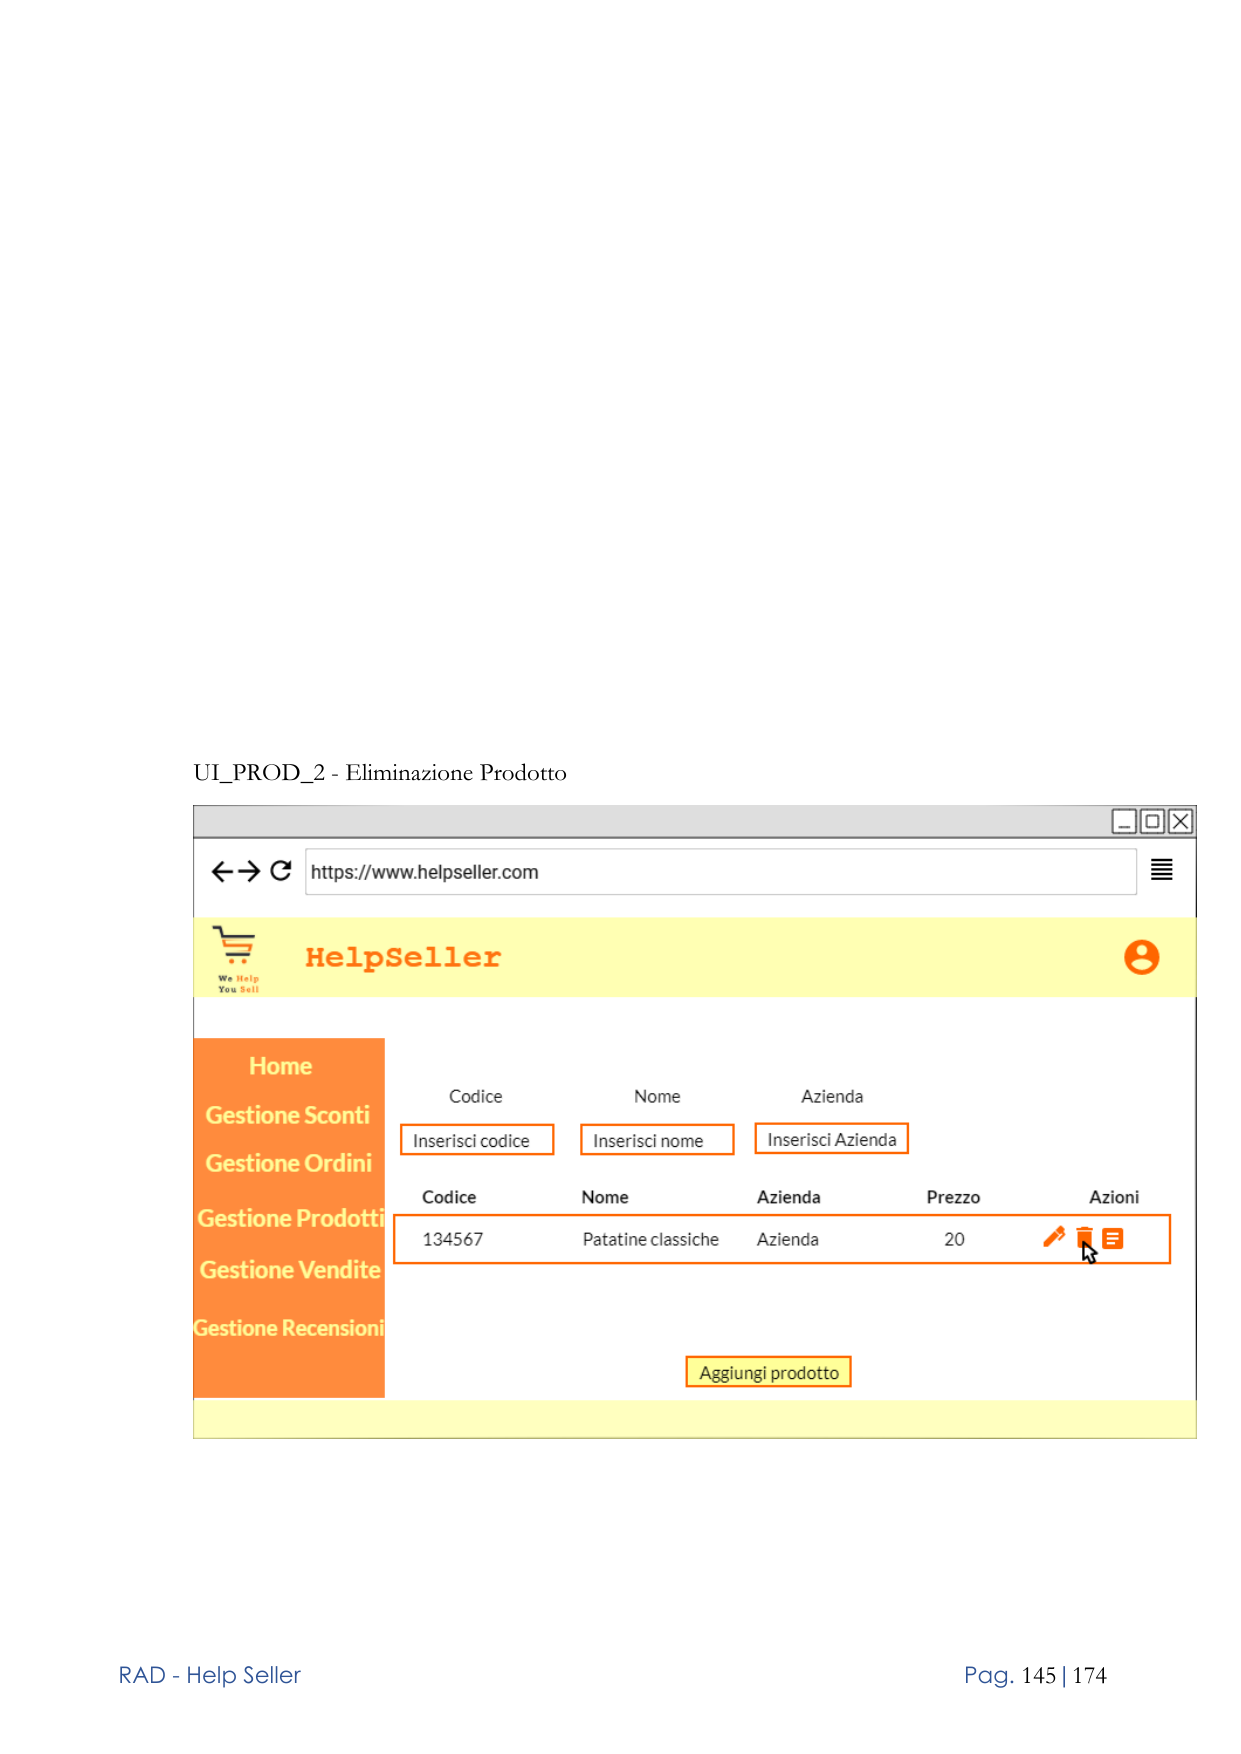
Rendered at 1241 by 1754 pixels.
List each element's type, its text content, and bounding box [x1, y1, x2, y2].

text UI_PROD_2 - Eliminazione Prodotto [118, 758, 1122, 786]
picture [193, 805, 1197, 1439]
